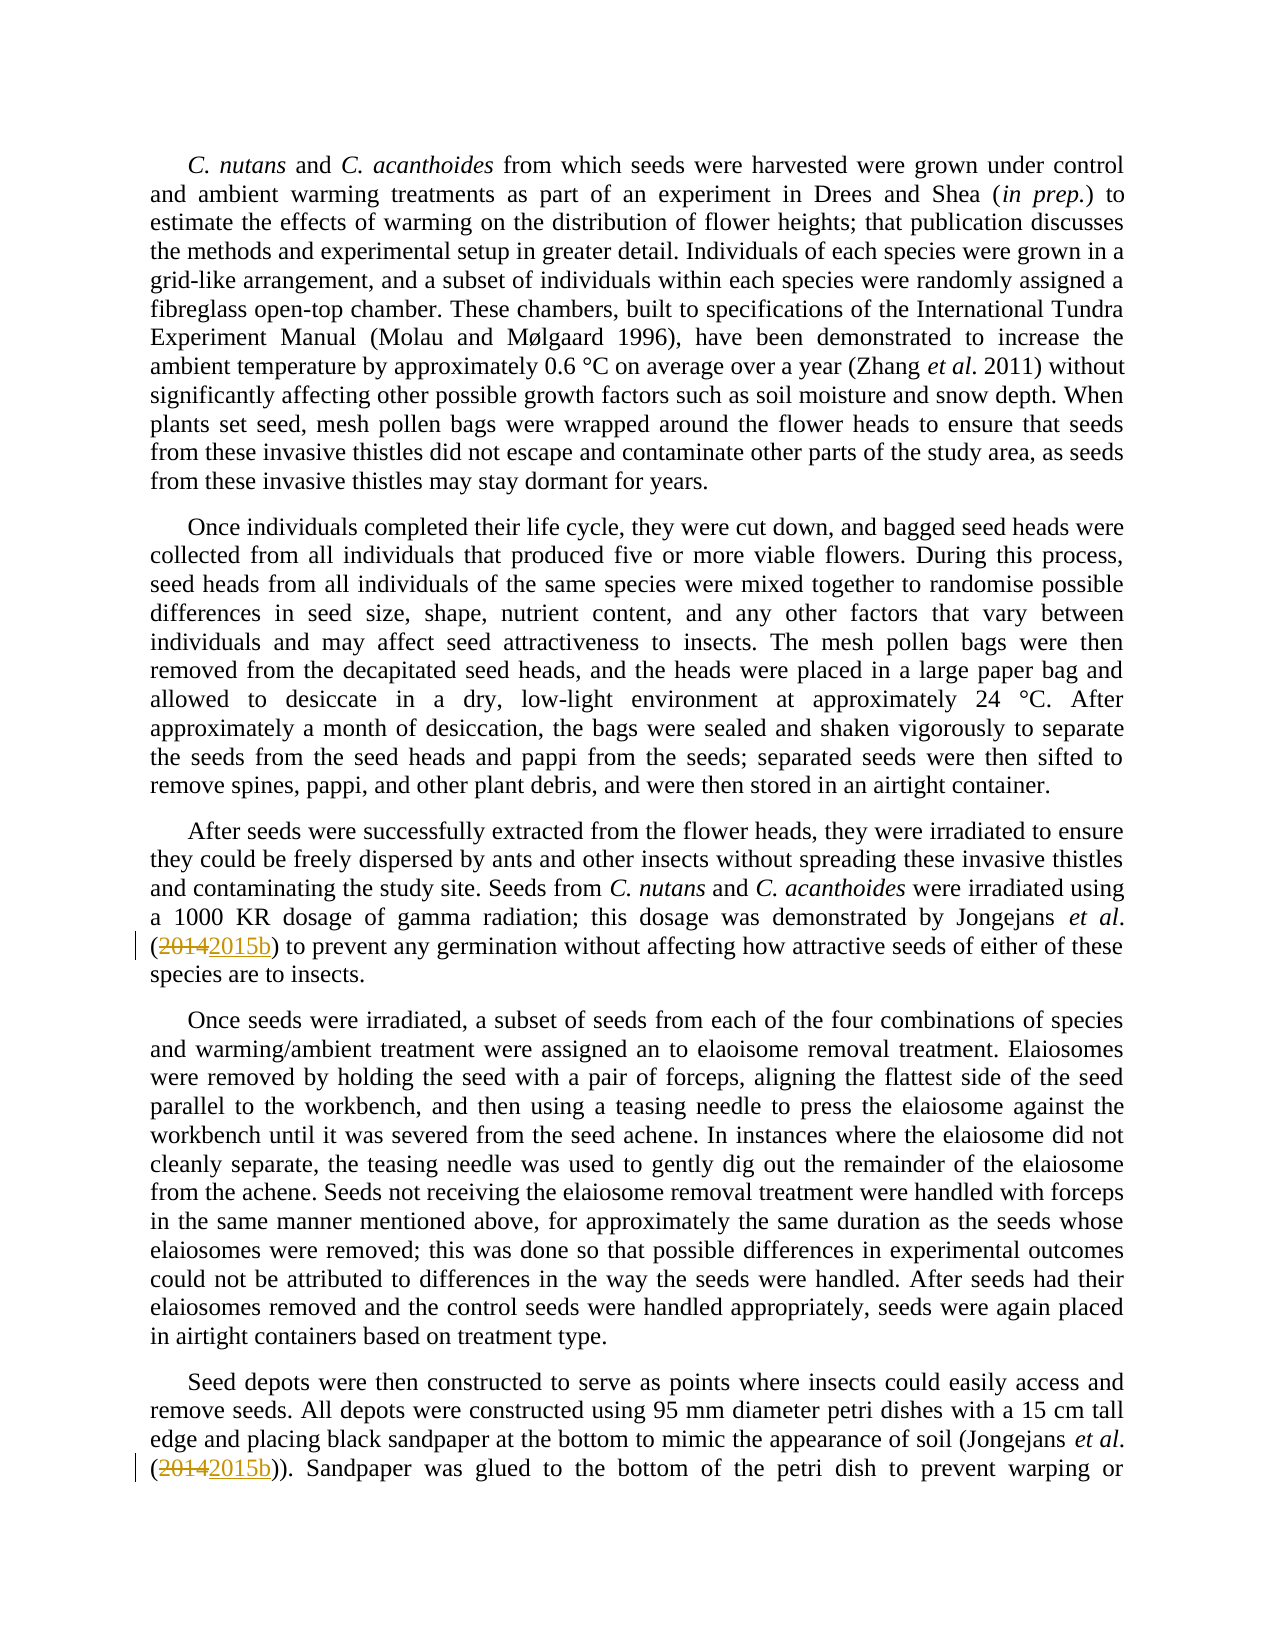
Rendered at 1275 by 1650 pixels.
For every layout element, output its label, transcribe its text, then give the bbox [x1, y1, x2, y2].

text After seeds were successfully extracted from the flower heads, they were irradiated to ensure they could be freely dispersed by ants and other insects without spreading these invasive thistles and contaminating the study site. Seeds from C. nutans and C. acanthoides were irradiated using a 1000 KR dosage of gamma radiation; this dosage was demonstrated by Jongejans et al. () to prevent any germination without affecting how attractive seeds of either of these species are to insects. [150, 816, 1125, 988]
text Once individuals completed their life cycle, they were cut down, and bagged seed heads were collected from all individuals that produced five or more viable flowers. During this process, seed heads from all individuals of the same species were mixed together to randomise possible differences in seed size, shape, nutrient content, and any other factors that vary between individuals and may affect seed attractiveness to insects. The mesh pollen bags were then removed from the decapitated seed heads, and the heads were placed in a large paper bag and allowed to desiccate in a dry, low-light environment at approximately 24 °C. After approximately a month of desiccation, the bags were sealed and shaken vigorously to separate the seeds from the seed heads and pappi from the seeds; separated seeds were then sifted to remove spines, pappi, and other plant debris, and were then stored in an airtight container. [150, 512, 1125, 799]
text Once seeds were irradiated, a subset of seeds from each of the four combinations of species and warming/ambient treatment were assigned an to elaoisome removal treatment. Elaiosomes were removed by holding the seed with a pair of forceps, aligning the flattest side of the seed parallel to the workbench, and then using a teasing needle to press the elaiosome against the workbench until it was severed from the seed achene. In instances where the elaiosome did not cleanly separate, the teasing needle was used to gently dig out the remainder of the elaiosome from the achene. Seeds not receiving the elaiosome removal treatment were handled with forceps in the same manner mentioned above, for approximately the same duration as the seeds whose elaiosomes were removed; this was done so that possible differences in experimental outcomes could not be attributed to differences in the way the seeds were handled. After seeds had their elaiosomes removed and the control seeds were handled appropriately, seeds were again placed in airtight containers based on treatment type. [150, 1005, 1125, 1350]
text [150, 1367, 1125, 1482]
text C. nutans and C. acanthoides from which seeds were harvested were grown under control and ambient warming treatments as part of an experiment in Drees and Shea (in prep.) to estimate the effects of warming on the distribution of flower heights; that publication discusses the methods and experimental setup in greater detail. Individuals of each species were grown in a grid-like arrangement, and a subset of individuals within each species were randomly assigned a fibreglass open-top chamber. These chambers, built to specifications of the International Tundra Experiment Manual (Molau and Mølgaard 1996), have been demonstrated to increase the ambient temperature by approximately 0.6 °C on average over a year (Zhang et al. 2011) without significantly affecting other possible growth factors such as soil moisture and snow depth. When plants set seed, mesh pollen bags were wrapped around the flower heads to ensure that seeds from these invasive thistles did not escape and contaminate other parts of the study area, as seeds from these invasive thistles may stay dormant for years. [150, 150, 1125, 495]
